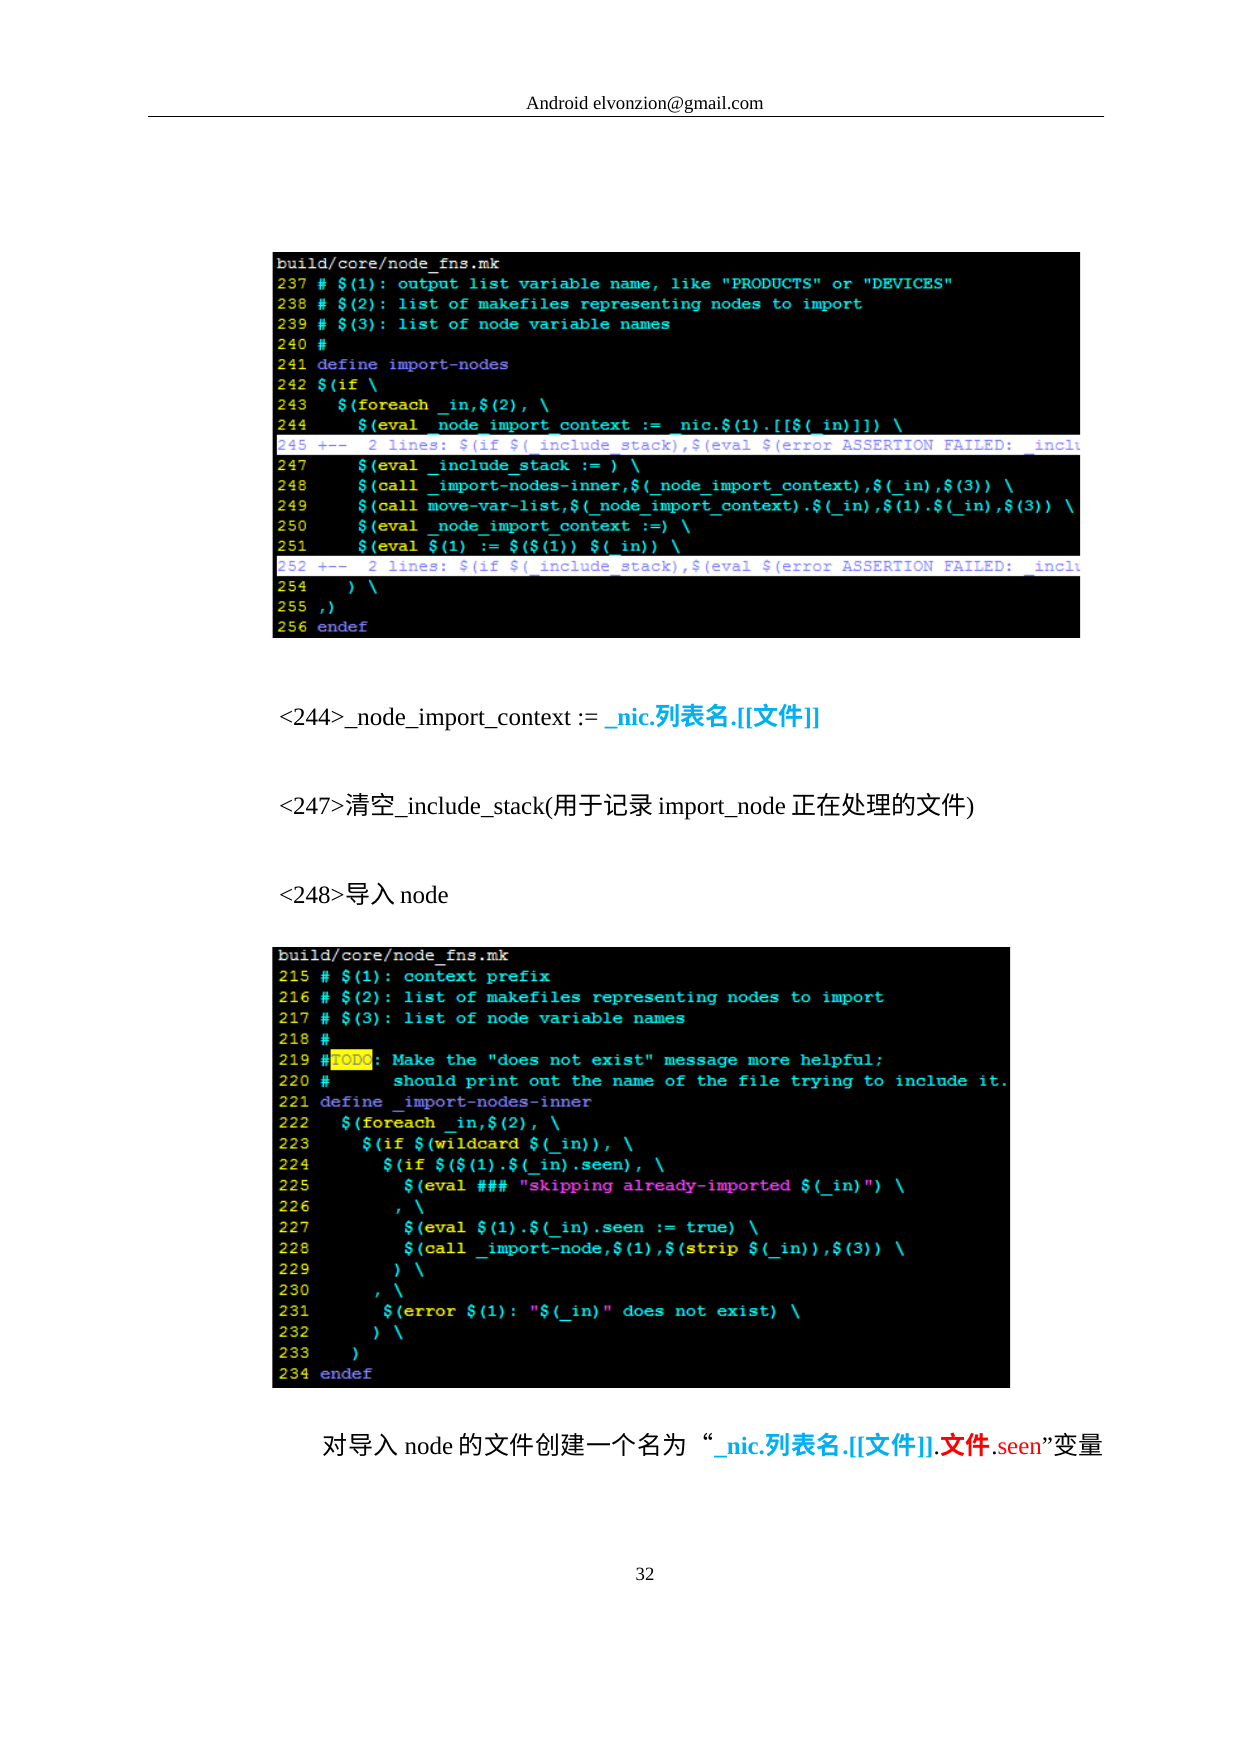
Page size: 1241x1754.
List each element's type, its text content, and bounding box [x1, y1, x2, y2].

list <247>清空_include_stack(用于记录import_node正在处理的文件) [279, 769, 1104, 837]
list <244>_node_import_context := _nic.列表名.[[文件]] [279, 681, 1104, 749]
list <248>导入node [279, 858, 1104, 926]
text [279, 1409, 1104, 1477]
